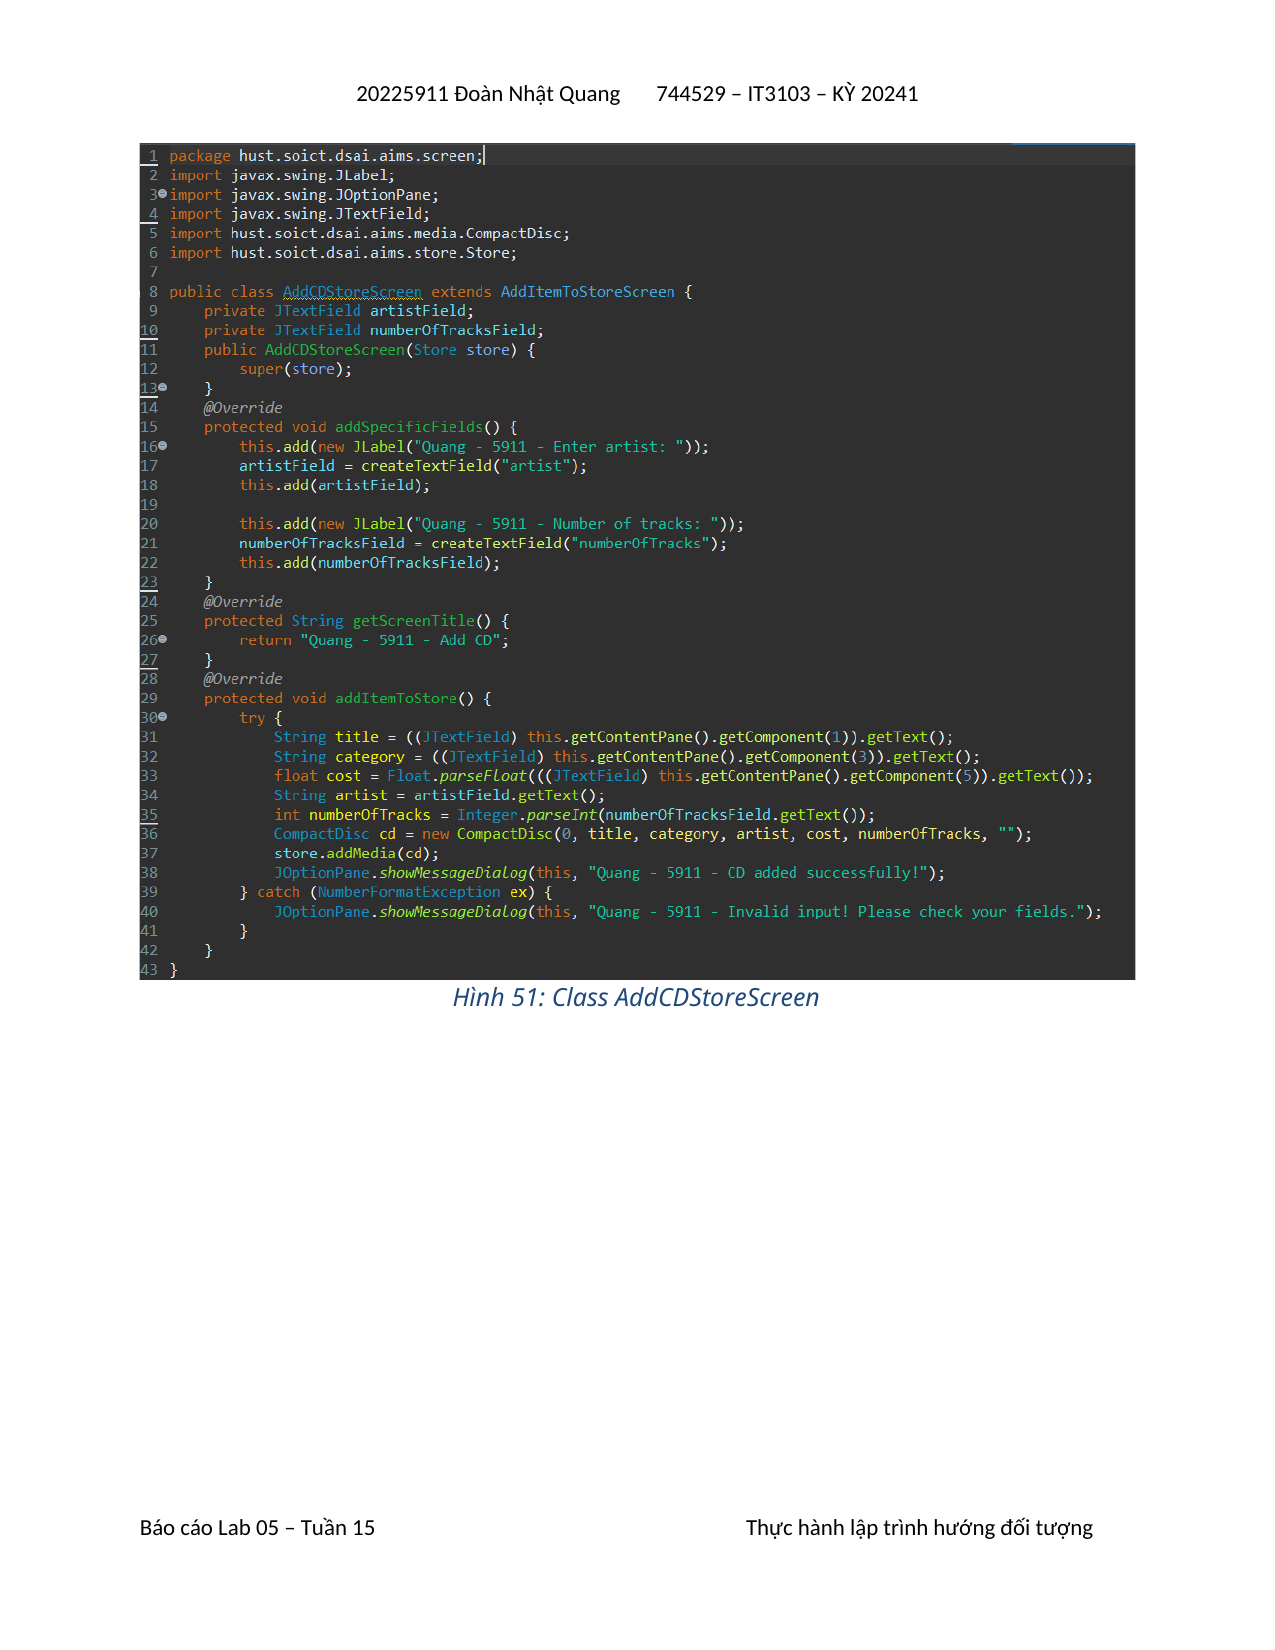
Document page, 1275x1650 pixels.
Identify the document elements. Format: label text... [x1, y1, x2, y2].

picture [139, 143, 1136, 980]
text Hình 51: Class AddCDStoreScreen [139, 980, 1135, 1014]
